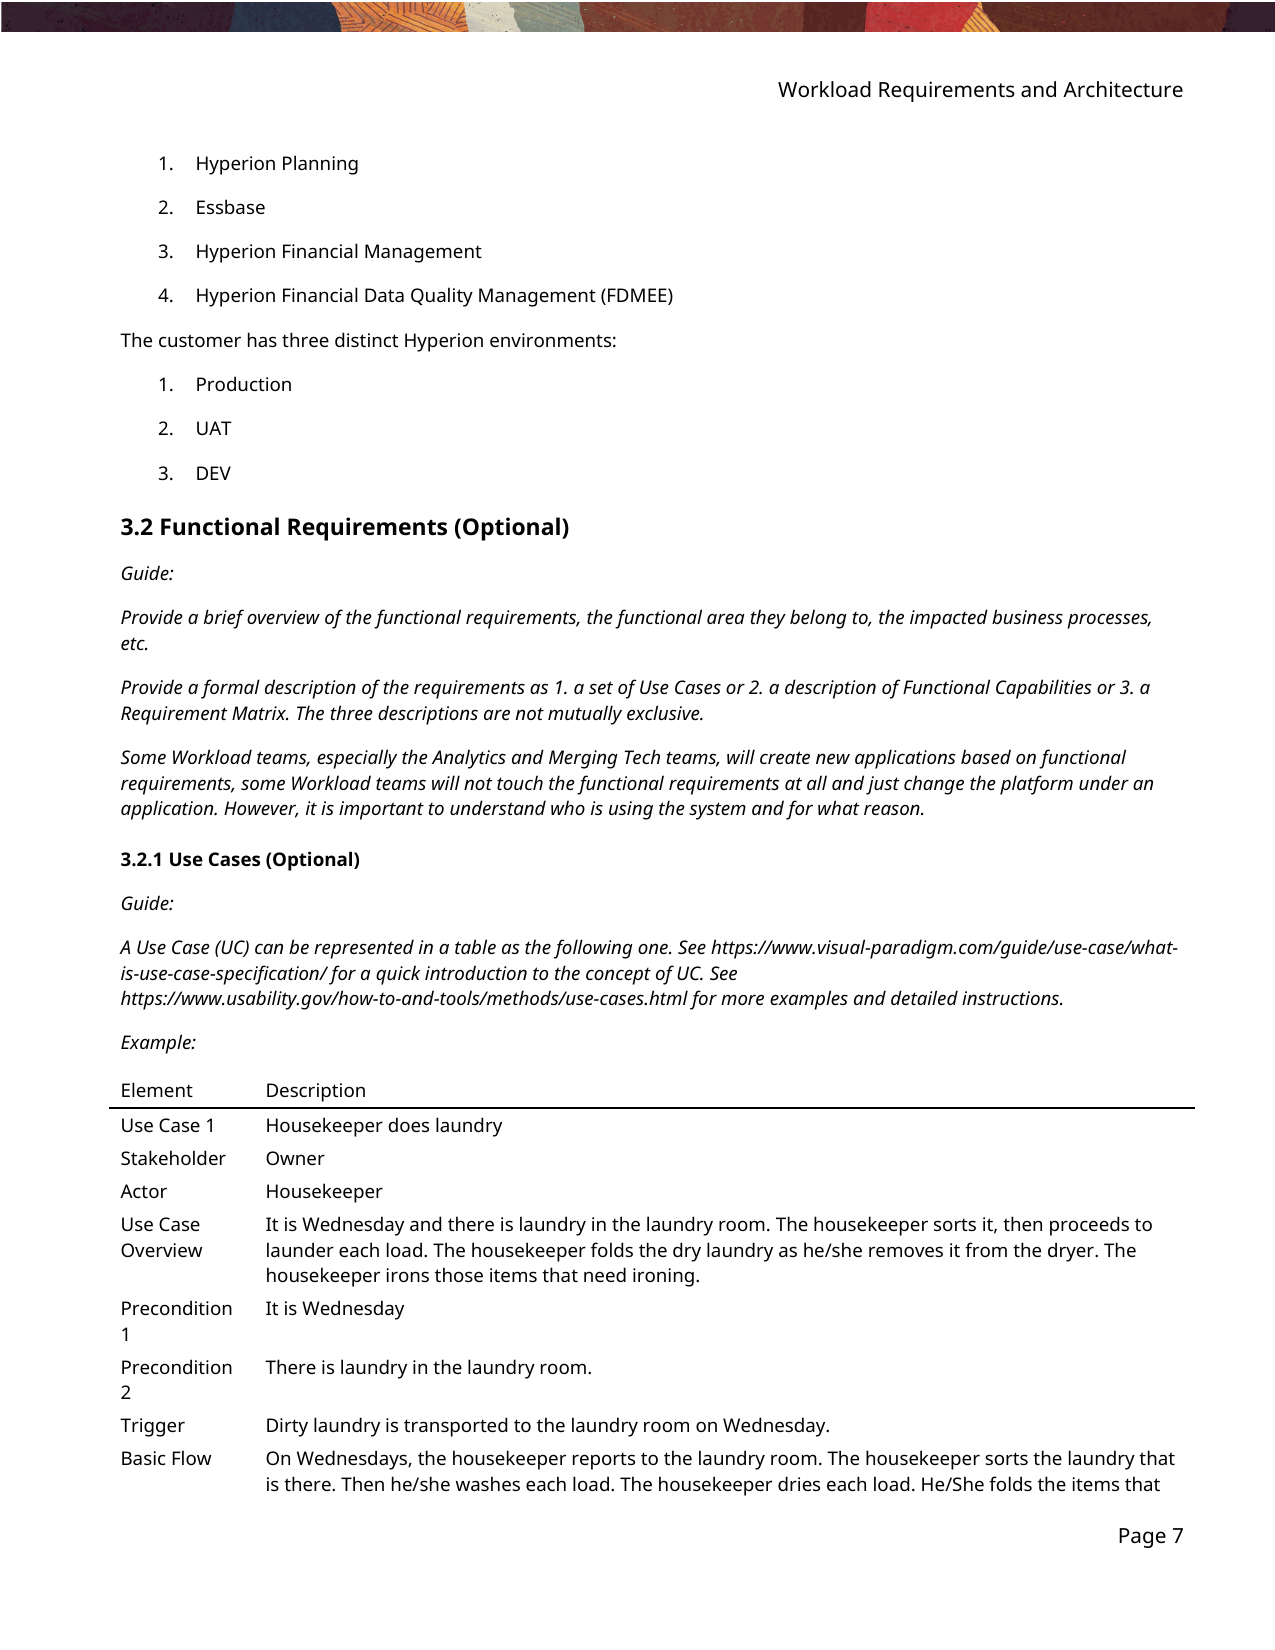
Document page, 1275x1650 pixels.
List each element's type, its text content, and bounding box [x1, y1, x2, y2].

table_header Description [254, 1074, 1195, 1107]
list DEV [158, 460, 1184, 485]
table_cell There is laundry in the laundry room. [254, 1350, 1195, 1409]
table_cell Dirty laundry is transported to the laundry room on Wednesday. [254, 1409, 1195, 1442]
table_cell Precondition 2 [109, 1350, 254, 1409]
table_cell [254, 1442, 1195, 1497]
text Guide: [120, 560, 1184, 586]
text Example: [120, 1030, 1184, 1055]
text Provide a formal description of the requirements as 1. a set of Use Cases or 2. a description of Functional Capabilities or 3. a Requirement Matrix. The three descriptions are not mutually exclusive. [120, 674, 1184, 726]
table_cell Stakeholder [109, 1142, 254, 1174]
table_cell It is Wednesday [254, 1292, 1195, 1350]
subtitle Functional Requirements (Optional) [120, 510, 1184, 542]
table_cell Use Case Overview [109, 1208, 254, 1292]
table_cell Housekeeper does laundry [254, 1109, 1195, 1142]
text A Use Case (UC) can be represented in a table as the following one. See https://www.visual-paradigm.com/guide/use-case/what-is-use-case-specification/ for a quick introduction to the concept of UC. See https://www.usability.gov/how-to-and-tools/methods/use-cases.html for more examples and detailed instructions. [120, 934, 1184, 1011]
list UAT [158, 416, 1184, 441]
text The customer has three distinct Hyperion environments: [120, 327, 1184, 353]
list Essbase [158, 194, 1184, 220]
table_cell Actor [109, 1175, 254, 1208]
picture [1, 2, 1275, 32]
subtitle Use Cases (Optional) [120, 846, 1184, 871]
table_cell Precondition 1 [109, 1292, 254, 1350]
list Hyperion Financial Data Quality Management (FDMEE) [158, 283, 1184, 308]
list Production [158, 371, 1184, 397]
table_cell Housekeeper [254, 1175, 1195, 1208]
list Hyperion Financial Management [158, 238, 1184, 264]
table_cell Basic Flow [109, 1442, 254, 1497]
text Provide a brief overview of the functional requirements, the functional area they belong to, the impacted business processes, etc. [120, 605, 1184, 656]
list Hyperion Planning [158, 150, 1184, 176]
text Some Workload teams, especially the Analytics and Merging Tech teams, will create new applications based on functional requirements, some Workload teams will not touch the functional requirements at all and just change the platform under an application. However, it is important to understand who is using the system and for what reason. [120, 744, 1184, 821]
table_cell Use Case 1 [109, 1109, 254, 1142]
text Guide: [120, 890, 1184, 916]
table_cell Trigger [109, 1409, 254, 1442]
table_cell It is Wednesday and there is laundry in the laundry room. The housekeeper sorts it, then proceeds to launder each load. The housekeeper folds the dry laundry as he/she removes it from the dryer. The housekeeper irons those items that need ironing. [254, 1208, 1195, 1292]
table_header Element [109, 1074, 254, 1107]
table_cell Owner [254, 1142, 1195, 1174]
